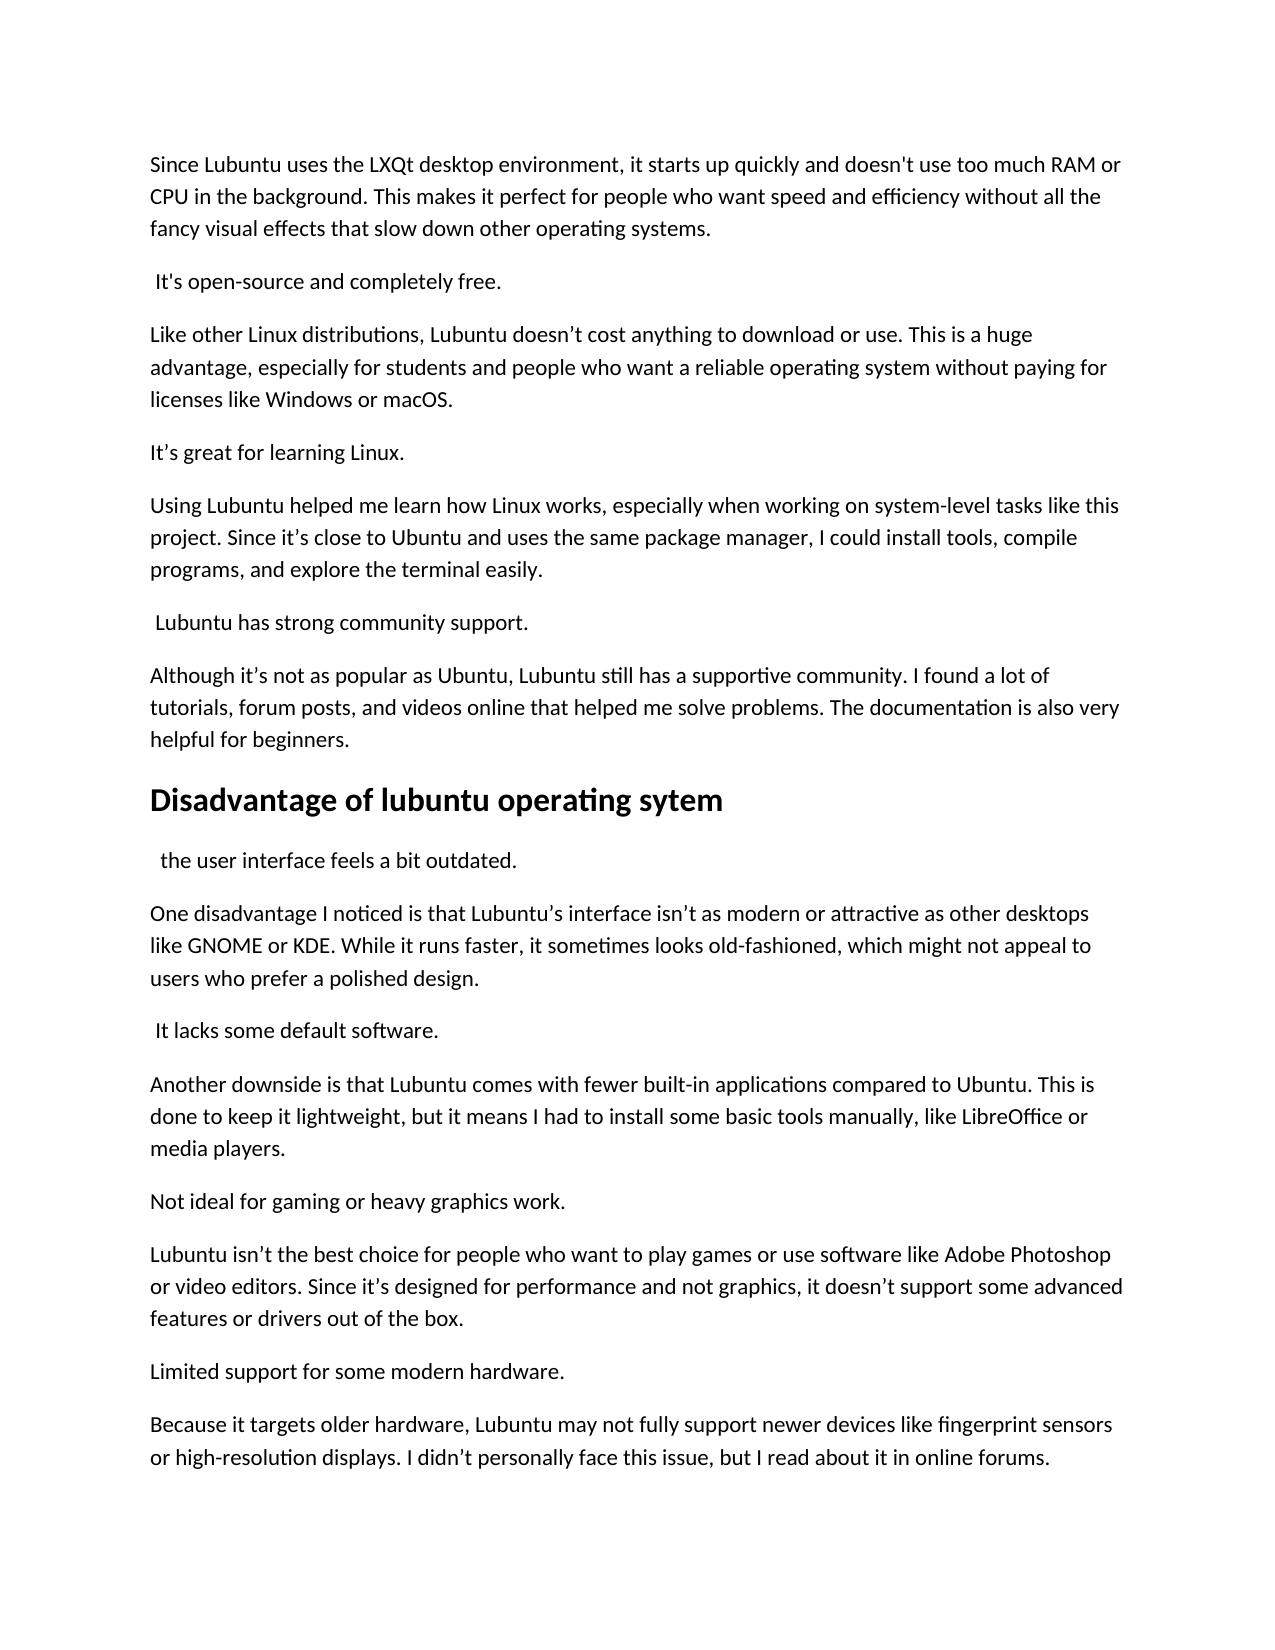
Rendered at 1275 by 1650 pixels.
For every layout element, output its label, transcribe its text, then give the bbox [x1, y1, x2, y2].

text Lubuntu has strong community support. [150, 608, 1125, 636]
text Using Lubuntu helped me learn how Linux works, especially when working on system-level tasks like this project. Since it’s close to Ubuntu and uses the same package manager, I could install tools, compile programs, and explore the terminal easily. [150, 491, 1125, 583]
text Limited support for some modern hardware. [150, 1357, 1125, 1386]
text Not ideal for gaming or heavy graphics work. [150, 1187, 1125, 1215]
text Disadvantage of lubuntu operating sytem [150, 779, 1125, 819]
text It’s great for learning Linux. [150, 438, 1125, 466]
text the user interface feels a bit outdated. [150, 846, 1125, 874]
text Although it’s not as popular as Ubuntu, Lubuntu still has a supportive community. I found a lot of tutorials, forum posts, and videos online that helped me solve problems. The documentation is also very helpful for beginners. [150, 661, 1125, 754]
text It's open-source and completely free. [150, 267, 1125, 295]
text Lubuntu isn’t the best choice for people who want to play games or use software like Adobe Photoshop or video editors. Since it’s designed for performance and not graphics, it doesn’t support some advanced features or drivers out of the box. [150, 1240, 1125, 1332]
text Since Lubuntu uses the LXQt desktop environment, it starts up quickly and doesn't use too much RAM or CPU in the background. This makes it perfect for people who want speed and efficiency without all the fancy visual effects that slow down other operating systems. [150, 150, 1125, 242]
text Because it targets older hardware, Lubuntu may not fully support newer devices like fingerprint sensors or high-resolution displays. I didn’t personally face this issue, but I read about it in online forums. [150, 1411, 1125, 1471]
text Another downside is that Lubuntu comes with fewer built-in applications compared to Ubuntu. This is done to keep it lightweight, but it means I had to install some basic tools manually, like LibreOffice or media players. [150, 1070, 1125, 1162]
text Like other Linux distributions, Lubuntu doesn’t cost anything to download or use. This is a huge advantage, especially for students and people who want a reliable operating system without paying for licenses like Windows or macOS. [150, 320, 1125, 413]
text One disadvantage I noticed is that Lubuntu’s interface isn’t as modern or attractive as other desktops like GNOME or KDE. While it runs faster, it sometimes looks old-fashioned, which might not appeal to users who prefer a polished design. [150, 899, 1125, 992]
text It lacks some default software. [150, 1017, 1125, 1045]
